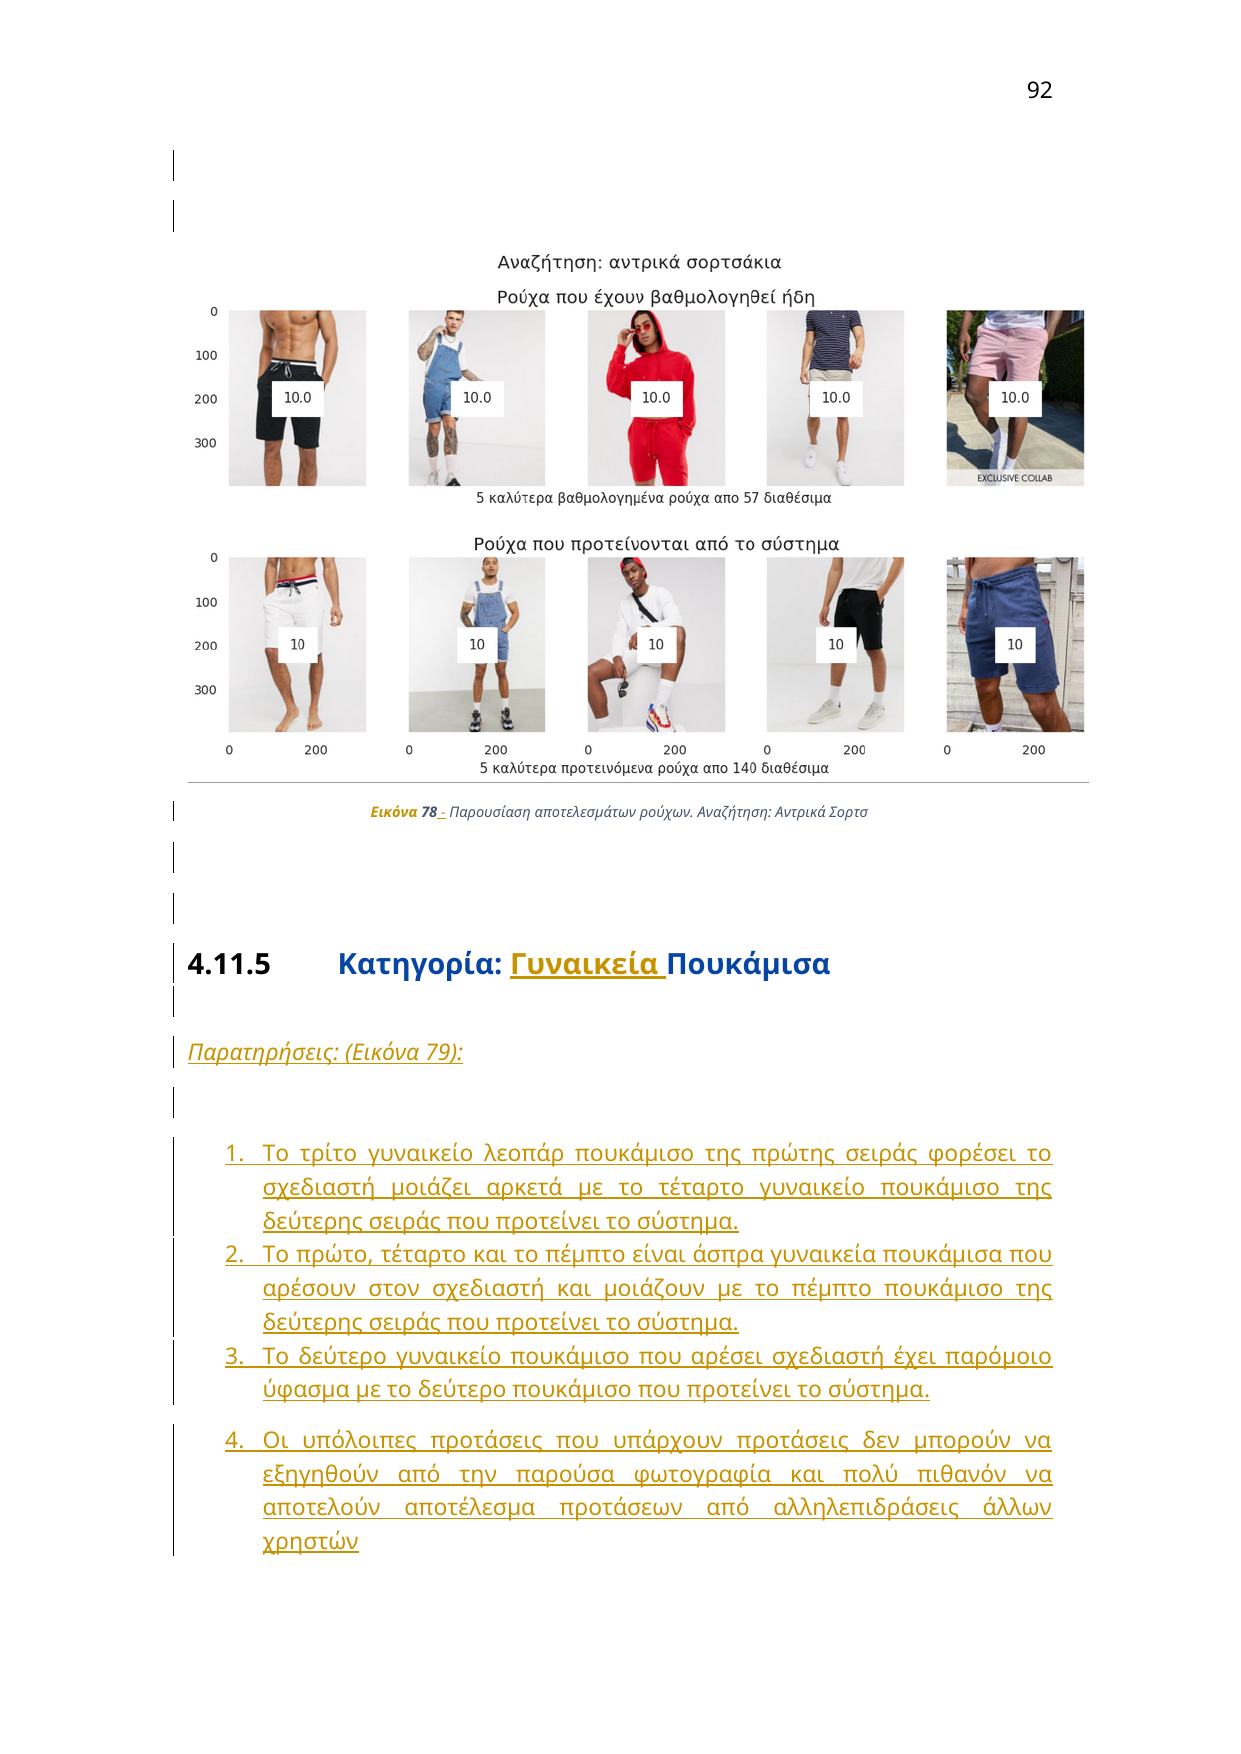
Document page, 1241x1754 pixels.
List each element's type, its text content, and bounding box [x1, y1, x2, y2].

text Εικόνα Παρουσίαση αποτελεσμάτων ρούχων. Αναζήτηση: Αντρικά Σορτσ [187, 801, 1053, 821]
picture [187, 250, 1090, 783]
subtitle Κατηγορία: Πουκάμισα [187, 943, 1053, 983]
